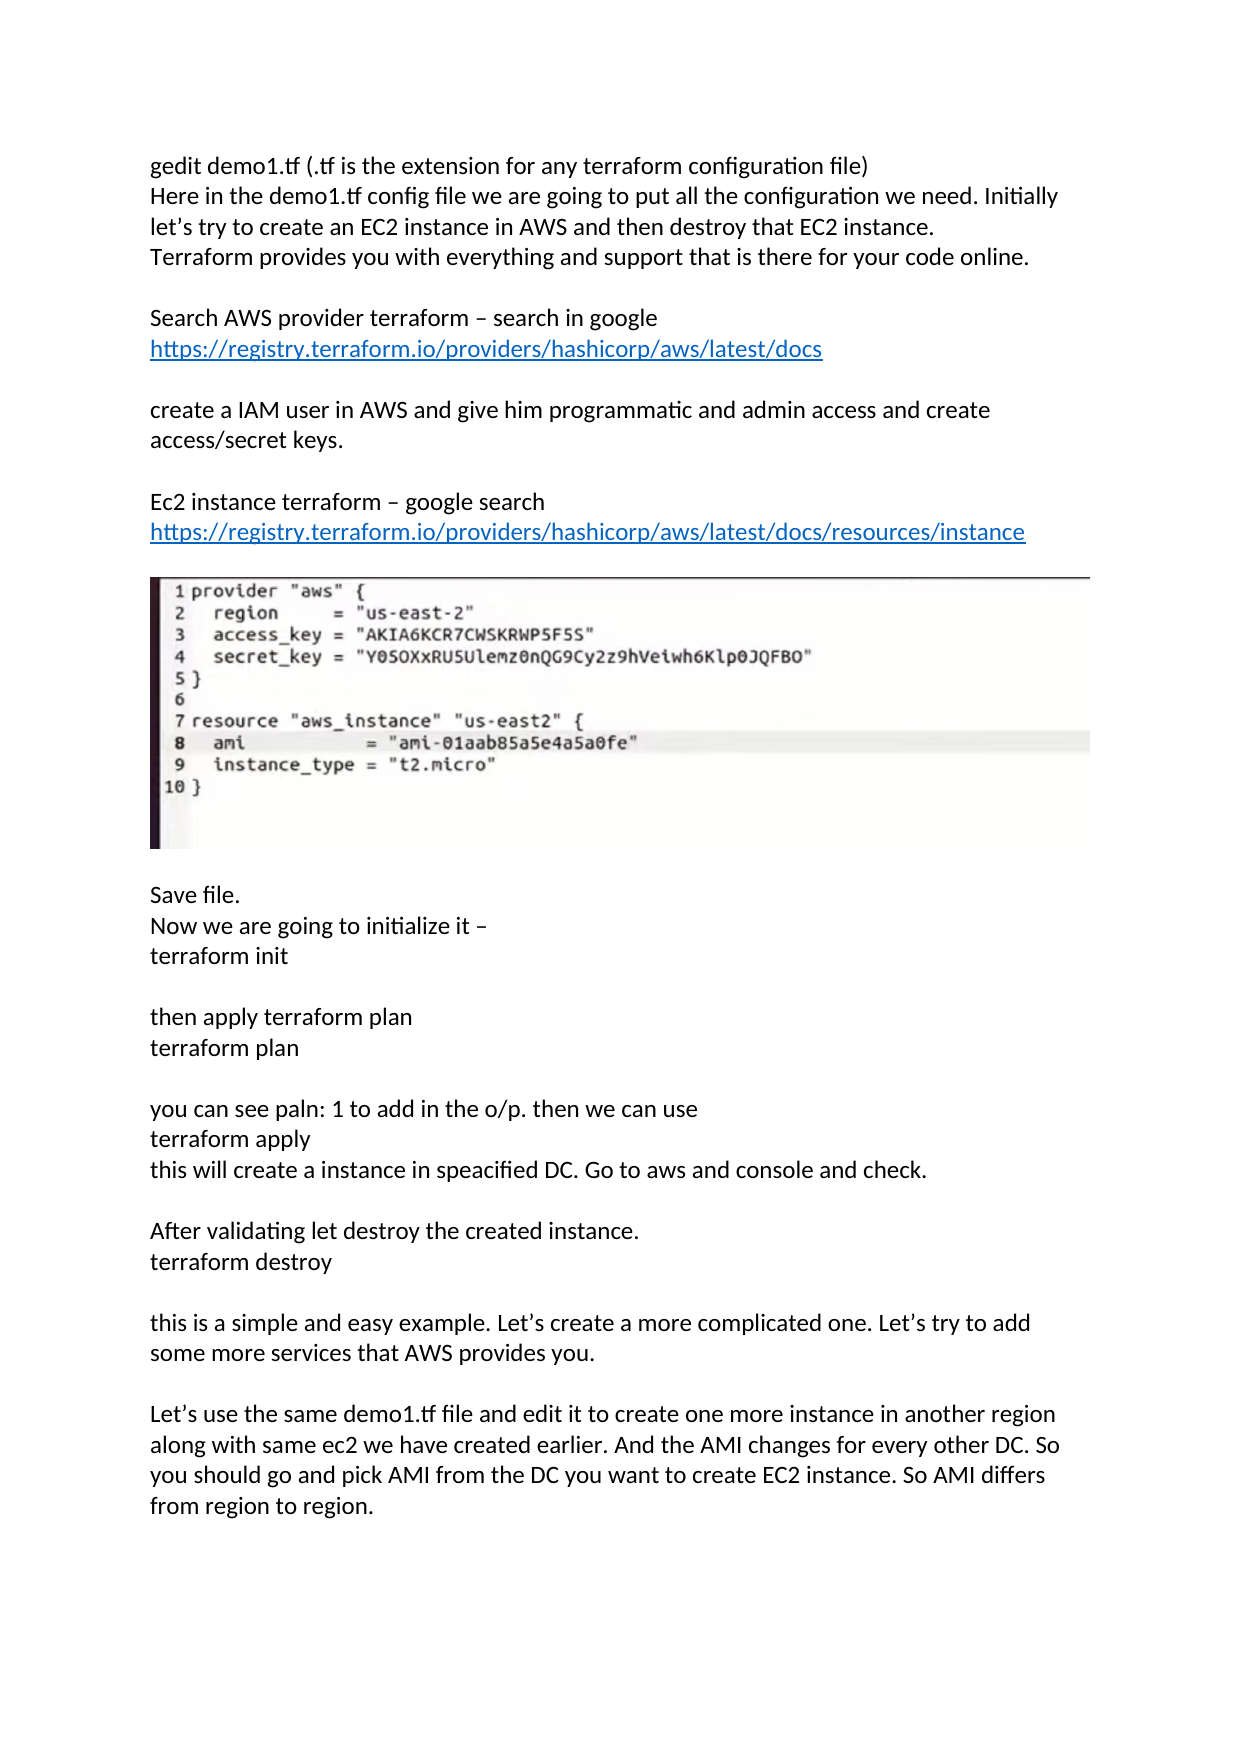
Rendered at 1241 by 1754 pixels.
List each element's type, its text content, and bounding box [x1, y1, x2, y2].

text terraform plan [150, 1032, 1090, 1062]
text this is a simple and easy example. Let’s create a more complicated one. Let’s try to add some more services that AWS provides you. [150, 1307, 1090, 1368]
text terraform init [150, 940, 1090, 971]
text After validating let destroy the created instance. [150, 1215, 1090, 1246]
text Terraform provides you with everything and support that is there for your code online. [150, 242, 1090, 272]
text Search AWS provider terraform – search in google [150, 303, 1090, 333]
text gedit demo1.tf (.tf is the extension for any terraform configuration file) [150, 150, 1090, 181]
text Here in the demo1.tf config file we are going to put all the configuration we need. Initially let’s try to create an EC2 instance in AWS and then destroy that EC2 instance. [150, 181, 1090, 242]
text https://registry.terraform.io/providers/hashicorp/aws/latest/docs/resources/instance [150, 516, 1090, 547]
text this will create a instance in speacified DC. Go to aws and console and check. [150, 1154, 1090, 1184]
picture [150, 577, 1091, 849]
text you can see paln: 1 to add in the o/p. then we can use [150, 1093, 1090, 1123]
text Let’s use the same demo1.tf file and edit it to create one more instance in another region along with same ec2 we have created earlier. And the AMI changes for every other DC. So you should go and pick AMI from the DC you want to create EC2 instance. So AMI differs from region to region. [150, 1398, 1090, 1520]
text terraform apply [150, 1123, 1090, 1154]
text terraform destroy [150, 1246, 1090, 1276]
text create a IAM user in AWS and give him programmatic and admin access and create access/secret keys. [150, 394, 1090, 455]
text Ec2 instance terraform – google search [150, 486, 1090, 516]
text Now we are going to initialize it – [150, 910, 1090, 940]
text then apply terraform plan [150, 1001, 1090, 1032]
text Save file. [150, 879, 1090, 910]
text https://registry.terraform.io/providers/hashicorp/aws/latest/docs [150, 333, 1090, 364]
